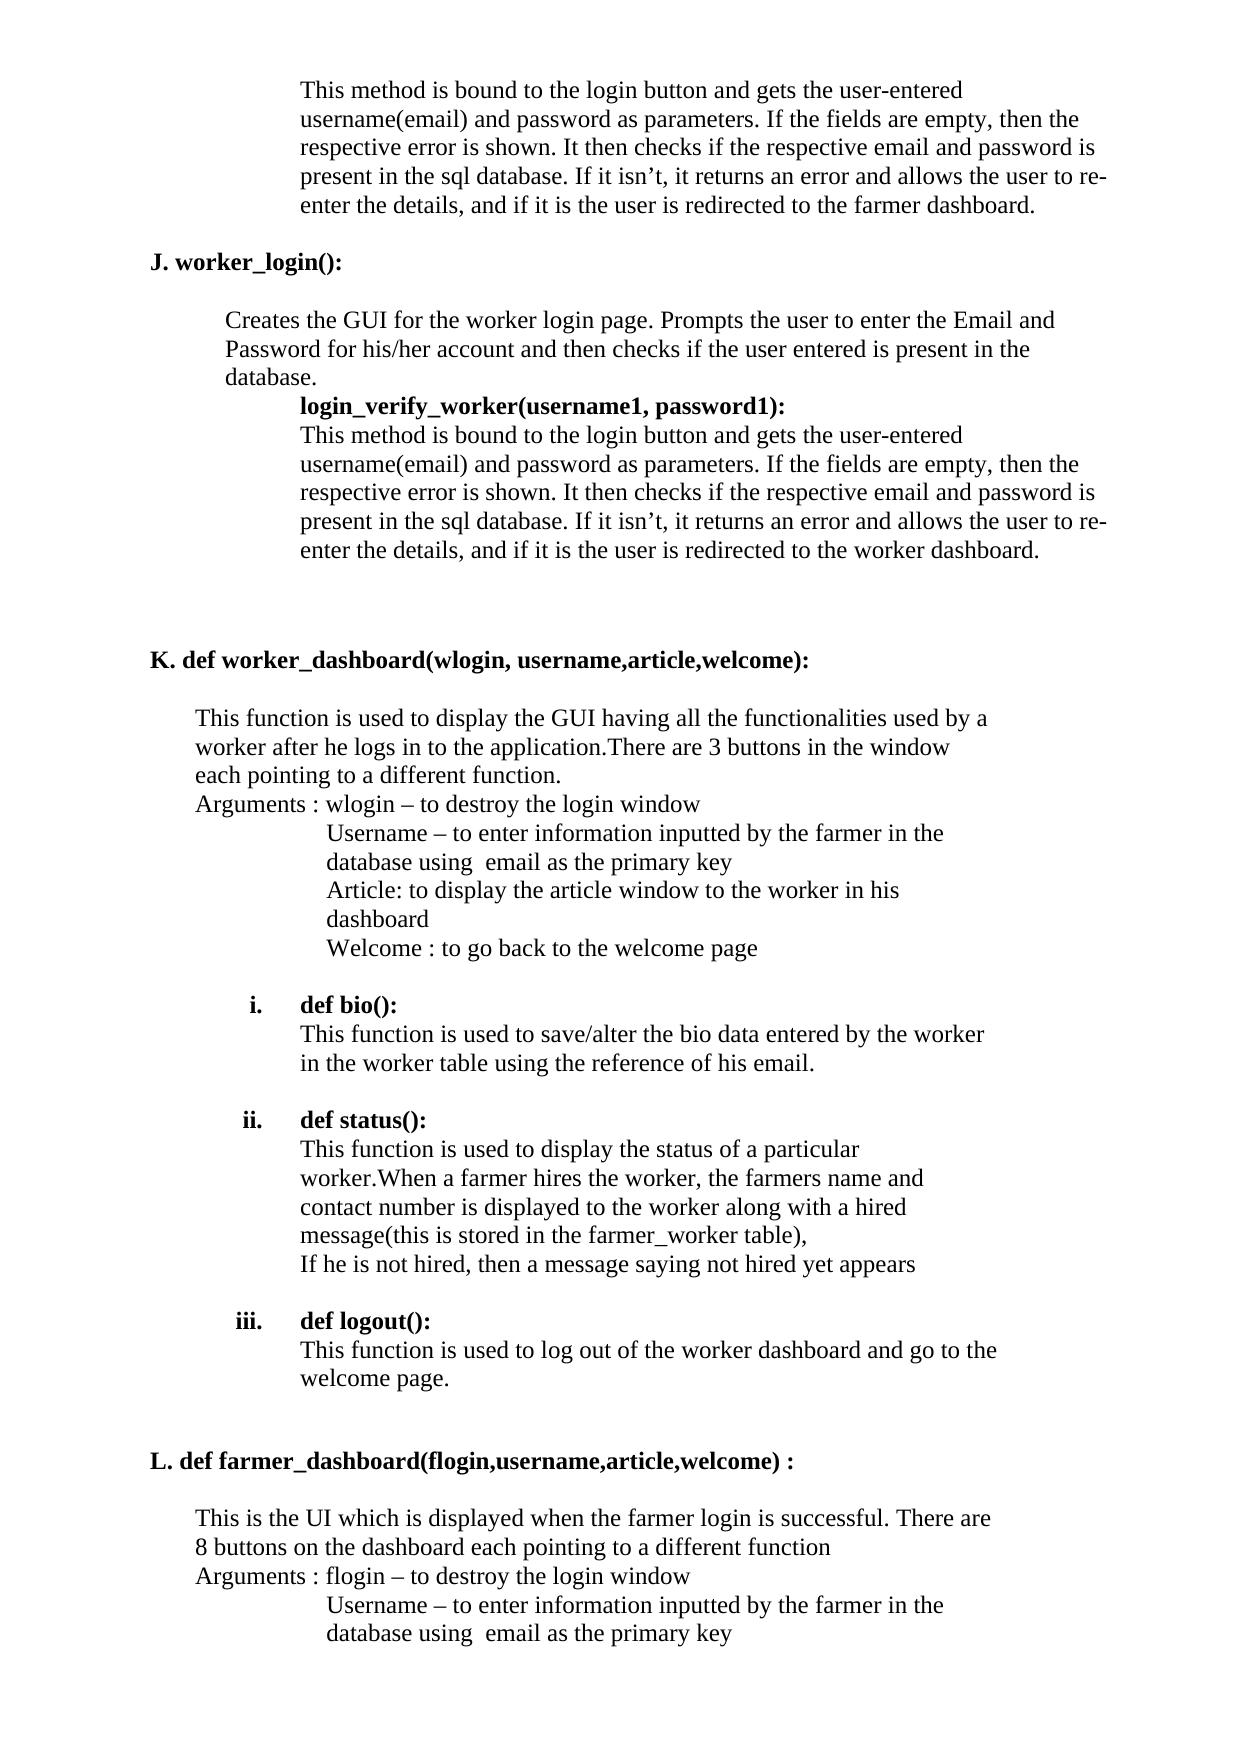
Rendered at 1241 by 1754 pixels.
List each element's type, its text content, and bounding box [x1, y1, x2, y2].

text Article: to display the article window to the worker in his dashboard [326, 876, 1001, 933]
text This method is bound to the login button and gets the user-entered username(email) and password as parameters. If the fields are empty, then the respective error is shown. It then checks if the respective email and password is present in the sql database. If it isn’t, it returns an error and allows the user to re-enter the details, and if it is the user is redirected to the worker dashboard. [300, 420, 1116, 564]
list def logout(): [262, 1306, 1001, 1335]
text Arguments : flogin – to destroy the login window [195, 1561, 1001, 1590]
list def bio(): [262, 991, 1001, 1019]
text L. def farmer_dashboard(flogin,username,article,welcome) : [150, 1446, 1001, 1475]
text This function is used to display the GUI having all the functionalities used by a worker after he logs in to the application.There are 3 buttons in the window each pointing to a different function. [195, 703, 1001, 789]
list If he is not hired, then a message saying not hired yet appears [300, 1249, 1001, 1306]
list This function is used to display the status of a particular worker.When a farmer hires the worker, the farmers name and contact number is displayed to the worker along with a hired message(this is stored in the farmer_worker table), [300, 1134, 1001, 1249]
text Welcome : to go back to the welcome page [326, 933, 1001, 962]
text This is the UI which is displayed when the farmer login is successful. There are 8 buttons on the dashboard each pointing to a different function [195, 1503, 1001, 1561]
text login_verify_worker(username1, password1): [300, 391, 1116, 420]
list def status(): [262, 1106, 1001, 1134]
text Username – to enter information inputted by the farmer in the database using email as the primary key [326, 818, 1001, 876]
text J. worker_login(): [150, 247, 1116, 276]
text Username – to enter information inputted by the farmer in the database using email as the primary key [326, 1590, 1001, 1647]
text Arguments : wlogin – to destroy the login window [195, 789, 1001, 818]
list This function is used to save/alter the bio data entered by the worker in the worker table using the reference of his email. [300, 1019, 1001, 1077]
text K. def worker_dashboard(wlogin, username,article,welcome): [150, 646, 1001, 674]
text This method is bound to the login button and gets the user-entered username(email) and password as parameters. If the fields are empty, then the respective error is shown. It then checks if the respective email and password is present in the sql database. If it isn’t, it returns an error and allows the user to re-enter the details, and if it is the user is redirected to the farmer dashboard. [300, 75, 1116, 219]
list This function is used to log out of the worker dashboard and go to the welcome page. [300, 1335, 1001, 1392]
text Creates the GUI for the worker login page. Prompts the user to enter the Email and Password for his/her account and then checks if the user entered is present in the database. [225, 305, 1116, 391]
